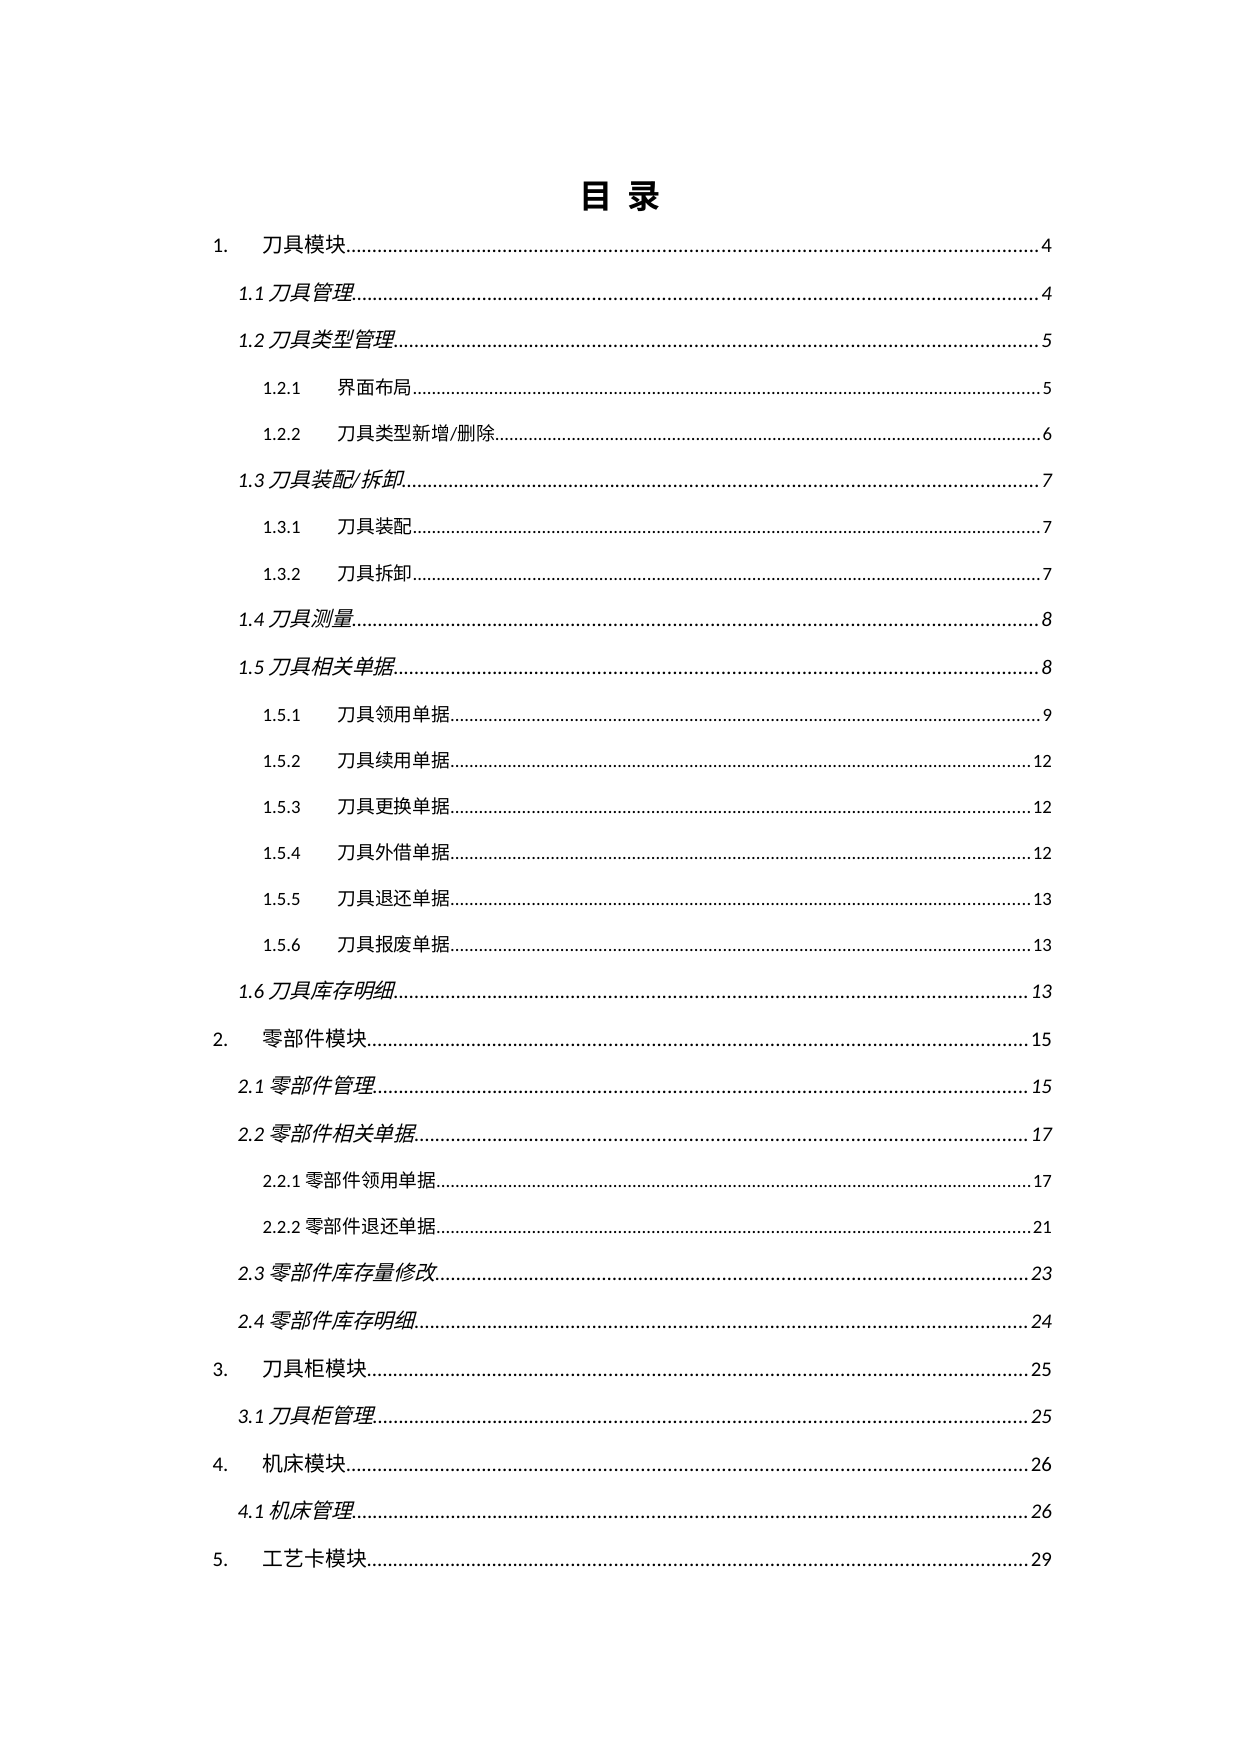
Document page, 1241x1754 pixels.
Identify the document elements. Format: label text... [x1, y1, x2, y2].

text 1.2 刀具类型管理 5 [237, 322, 1053, 355]
text 2. 零部件模块 15 [212, 1021, 1053, 1053]
text 1.4 刀具测量 8 [237, 602, 1053, 634]
text 2.2.2 零部件退还单据 21 [262, 1209, 1053, 1242]
text 4. 机床模块 26 [212, 1446, 1053, 1478]
text 3. 刀具柜模块 25 [212, 1351, 1053, 1383]
text 1.2.2 刀具类型新增/删除 6 [262, 416, 1053, 448]
text 2.2.1 零部件领用单据 17 [262, 1163, 1053, 1196]
text 1.5.6 刀具报废单据 13 [262, 927, 1053, 959]
text 1.3.2 刀具拆卸 7 [262, 556, 1053, 588]
text 1.6 刀具库存明细 13 [237, 973, 1053, 1006]
text 4.1 机床管理 26 [237, 1493, 1053, 1526]
text 目 录 [187, 162, 1053, 227]
text 1.5.5 刀具退还单据 13 [262, 881, 1053, 913]
text 1.2.1 界面布局 5 [262, 370, 1053, 402]
text 1.5 刀具相关单据 8 [237, 649, 1053, 682]
text 1.3.1 刀具装配 7 [262, 509, 1053, 542]
text 2.4 零部件库存明细 24 [237, 1303, 1053, 1336]
text 1.5.2 刀具续用单据 12 [262, 743, 1053, 775]
text 1.5.4 刀具外借单据 12 [262, 835, 1053, 867]
text 1.5.3 刀具更换单据 12 [262, 789, 1053, 821]
text 1.1 刀具管理 4 [237, 274, 1053, 307]
text 2.3 零部件库存量修改 23 [237, 1256, 1053, 1288]
text 3.1 刀具柜管理 25 [237, 1398, 1053, 1431]
text 2.1 零部件管理 15 [237, 1068, 1053, 1101]
text 2.2 零部件相关单据 17 [237, 1116, 1053, 1148]
text 1.3 刀具装配/拆卸 7 [237, 462, 1053, 494]
text 1.5.1 刀具领用单据 9 [262, 697, 1053, 729]
text 5. 工艺卡模块 29 [212, 1541, 1053, 1574]
text 1. 刀具模块 4 [212, 227, 1053, 259]
